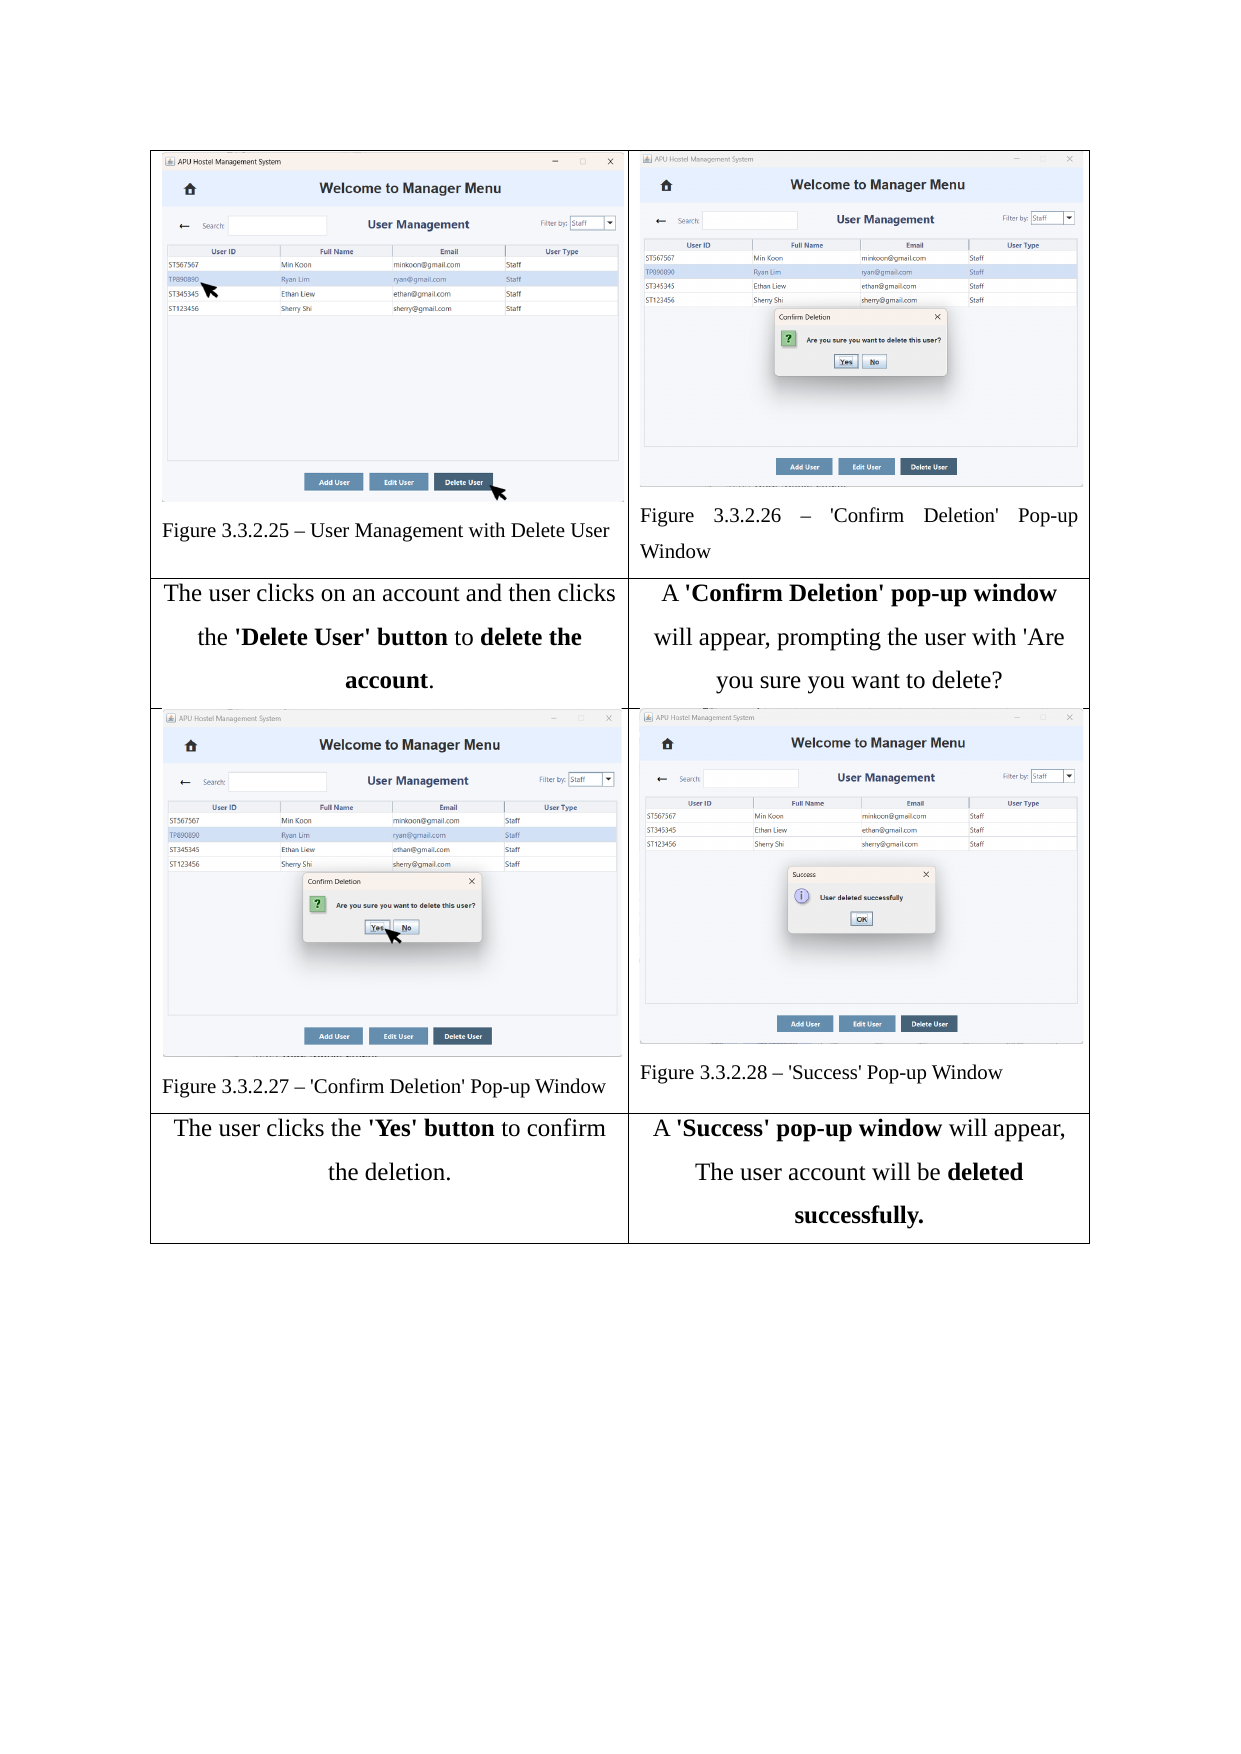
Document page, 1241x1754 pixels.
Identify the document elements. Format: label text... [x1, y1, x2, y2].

table_cell Figure 3.3.2.27 – 'Confirm Deletion' Pop-up Window [151, 709, 628, 1112]
table_cell Figure 3.3.2.26 – 'Confirm Deletion' Pop-up Window [629, 151, 1089, 577]
table_cell The user clicks the 'Yes' button to confirm the deletion. [151, 1114, 628, 1243]
table_cell A 'Confirm Deletion' pop-up window will appear, prompting the user with 'Are you sure you want to delete? [629, 579, 1089, 708]
table_cell Figure 3.3.2.25 – User Management with Delete User [151, 151, 628, 577]
table_cell The user clicks on an account and then clicks the 'Delete User' button to delete the account. [151, 579, 628, 708]
picture [639, 151, 1084, 487]
picture [161, 151, 625, 502]
table_cell A 'Success' pop-up window will appear, The user account will be deleted successfully. [629, 1114, 1089, 1243]
picture [639, 708, 1084, 1044]
picture [161, 708, 622, 1057]
table_cell Figure 3.3.2.28 – 'Success' Pop-up Window [629, 709, 1089, 1112]
